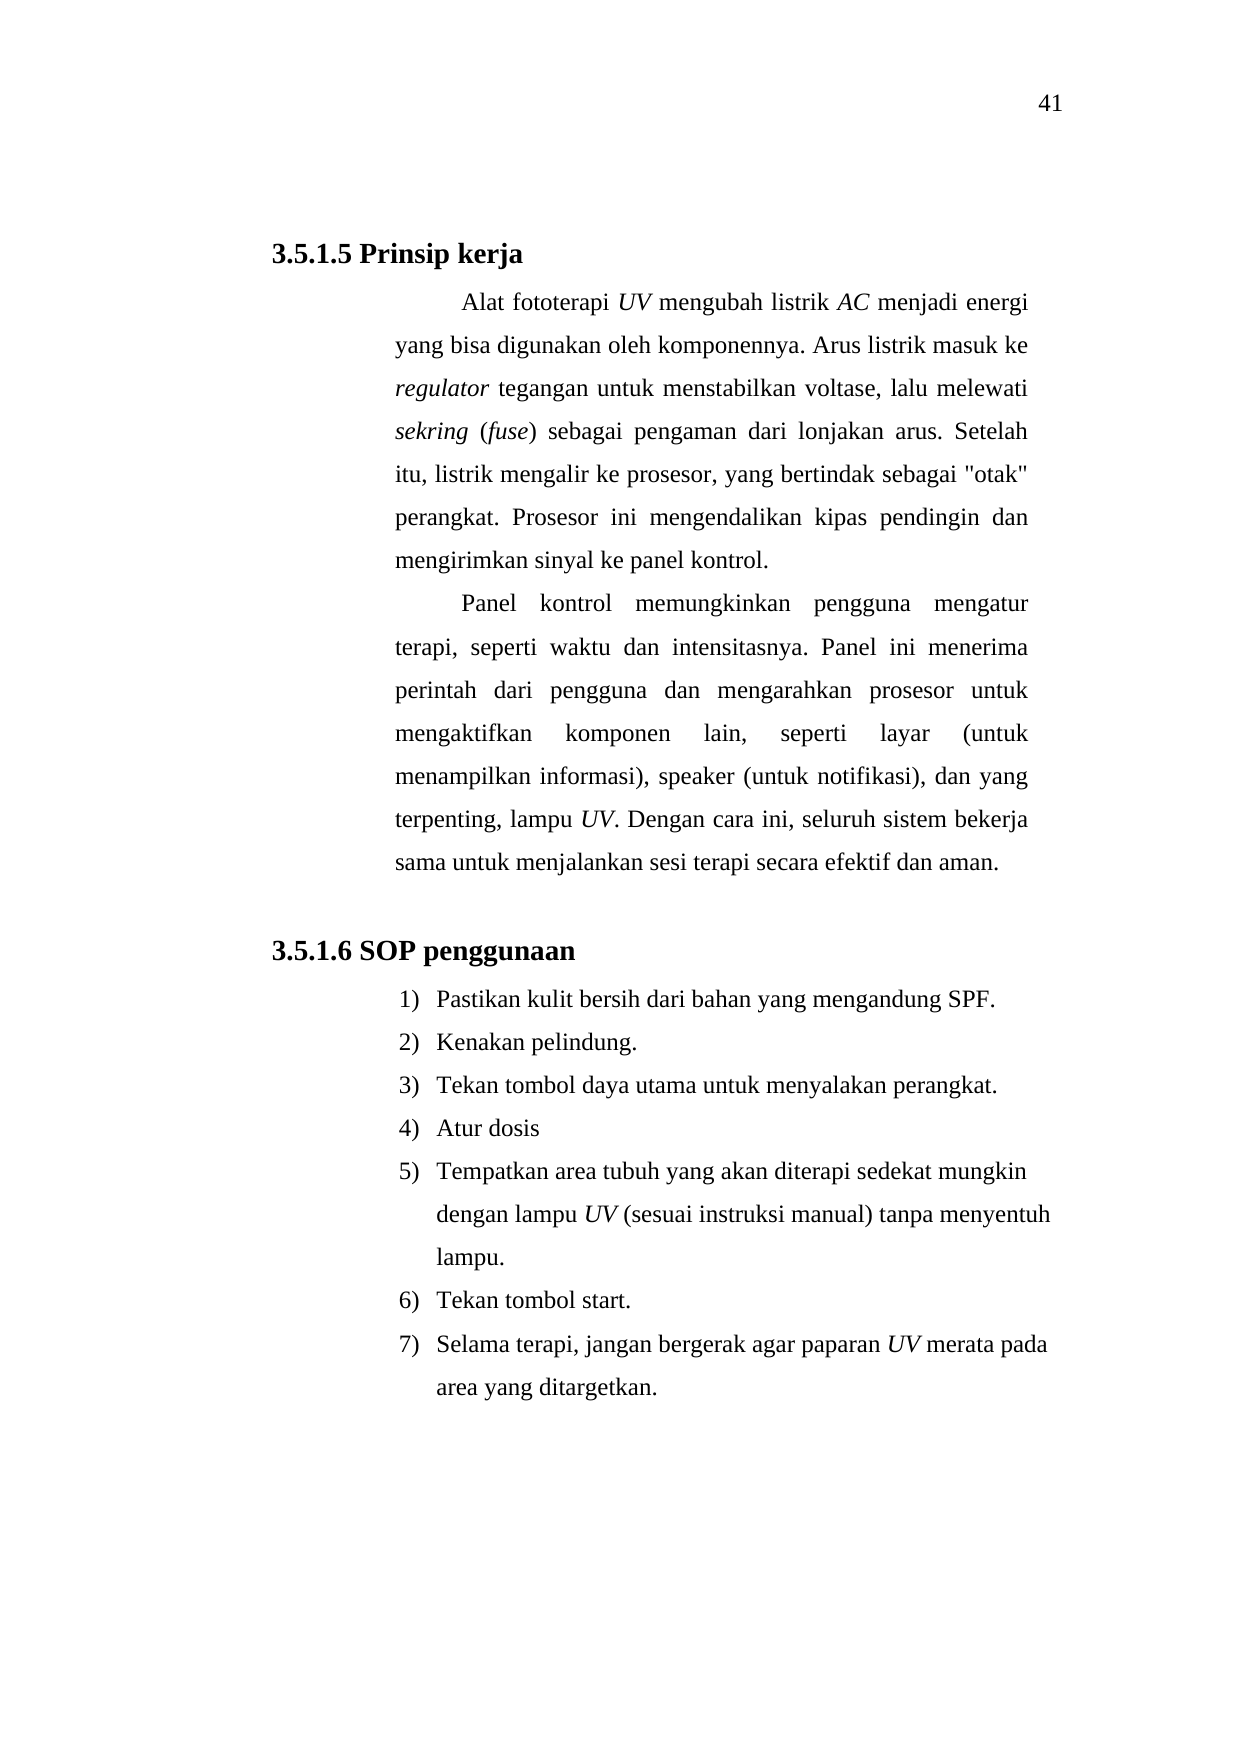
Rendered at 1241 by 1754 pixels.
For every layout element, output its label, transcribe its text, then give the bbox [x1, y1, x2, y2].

list Pastikan kulit bersih dari bahan yang mengandung SPF. [399, 984, 1063, 1012]
text Prinsip kerja [272, 236, 1028, 270]
text Alat fototerapi UV mengubah listrik AC menjadi energi yang bisa digunakan oleh komponennya. Arus listrik masuk ke regulator tegangan untuk menstabilkan voltase, lalu melewati sekring (fuse) sebagai pengaman dari lonjakan arus. Setelah itu, listrik mengalir ke prosesor, yang bertindak sebagai "otak" perangkat. Prosesor ini mengendalikan kipas pendingin dan mengirimkan sinyal ke panel kontrol. [395, 287, 1028, 574]
list Tekan tombol start. [399, 1286, 1063, 1314]
list Tekan tombol daya utama untuk menyalakan perangkat. [399, 1070, 1063, 1099]
text SOP penggunaan [272, 933, 1028, 967]
list Kenakan pelindung. [399, 1027, 1063, 1056]
list Tempatkan area tubuh yang akan diterapi sedekat mungkin dengan lampu UV (sesuai instruksi manual) tanpa menyentuh lampu. [399, 1156, 1063, 1271]
text Panel kontrol memungkinkan pengguna mengatur terapi, seperti waktu dan intensitasnya. Panel ini menerima perintah dari pengguna dan mengarahkan prosesor untuk mengaktifkan komponen lain, seperti layar (untuk menampilkan informasi), speaker (untuk notifikasi), dan yang terpenting, lampu UV. Dengan cara ini, seluruh sistem bekerja sama untuk menjalankan sesi terapi secara efektif dan aman. [395, 588, 1028, 876]
list Atur dosis [399, 1113, 1063, 1142]
list Selama terapi, jangan bergerak agar paparan UV merata pada area yang ditargetkan. [399, 1329, 1063, 1401]
